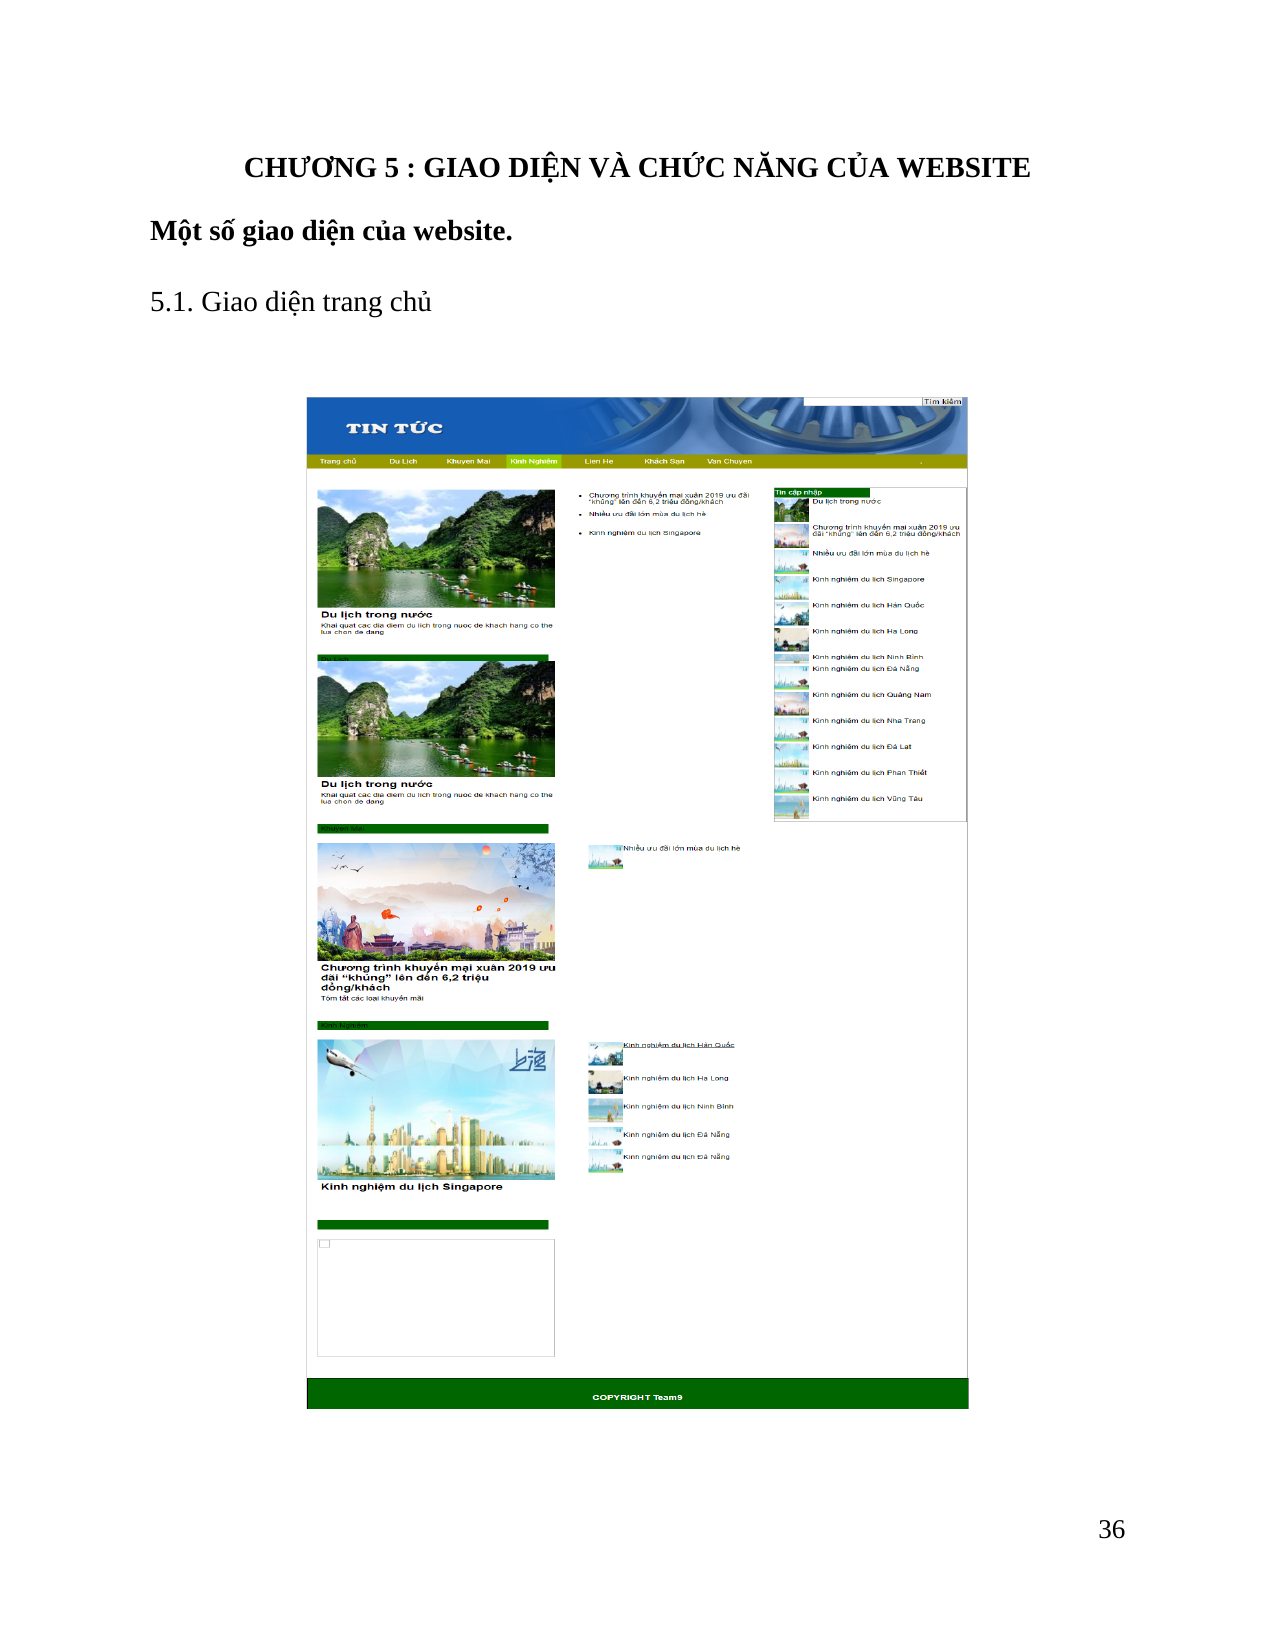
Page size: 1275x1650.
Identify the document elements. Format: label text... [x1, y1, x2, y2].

subtitle 5.1. Giao diện trang chủ [150, 284, 1125, 317]
subtitle Một số giao diện của website. [150, 213, 1125, 246]
subtitle CHƯƠNG 5 : GIAO DIỆN VÀ CHỨC NĂNG CỦA WEBSITE [150, 150, 1125, 183]
picture [175, 397, 1100, 1409]
